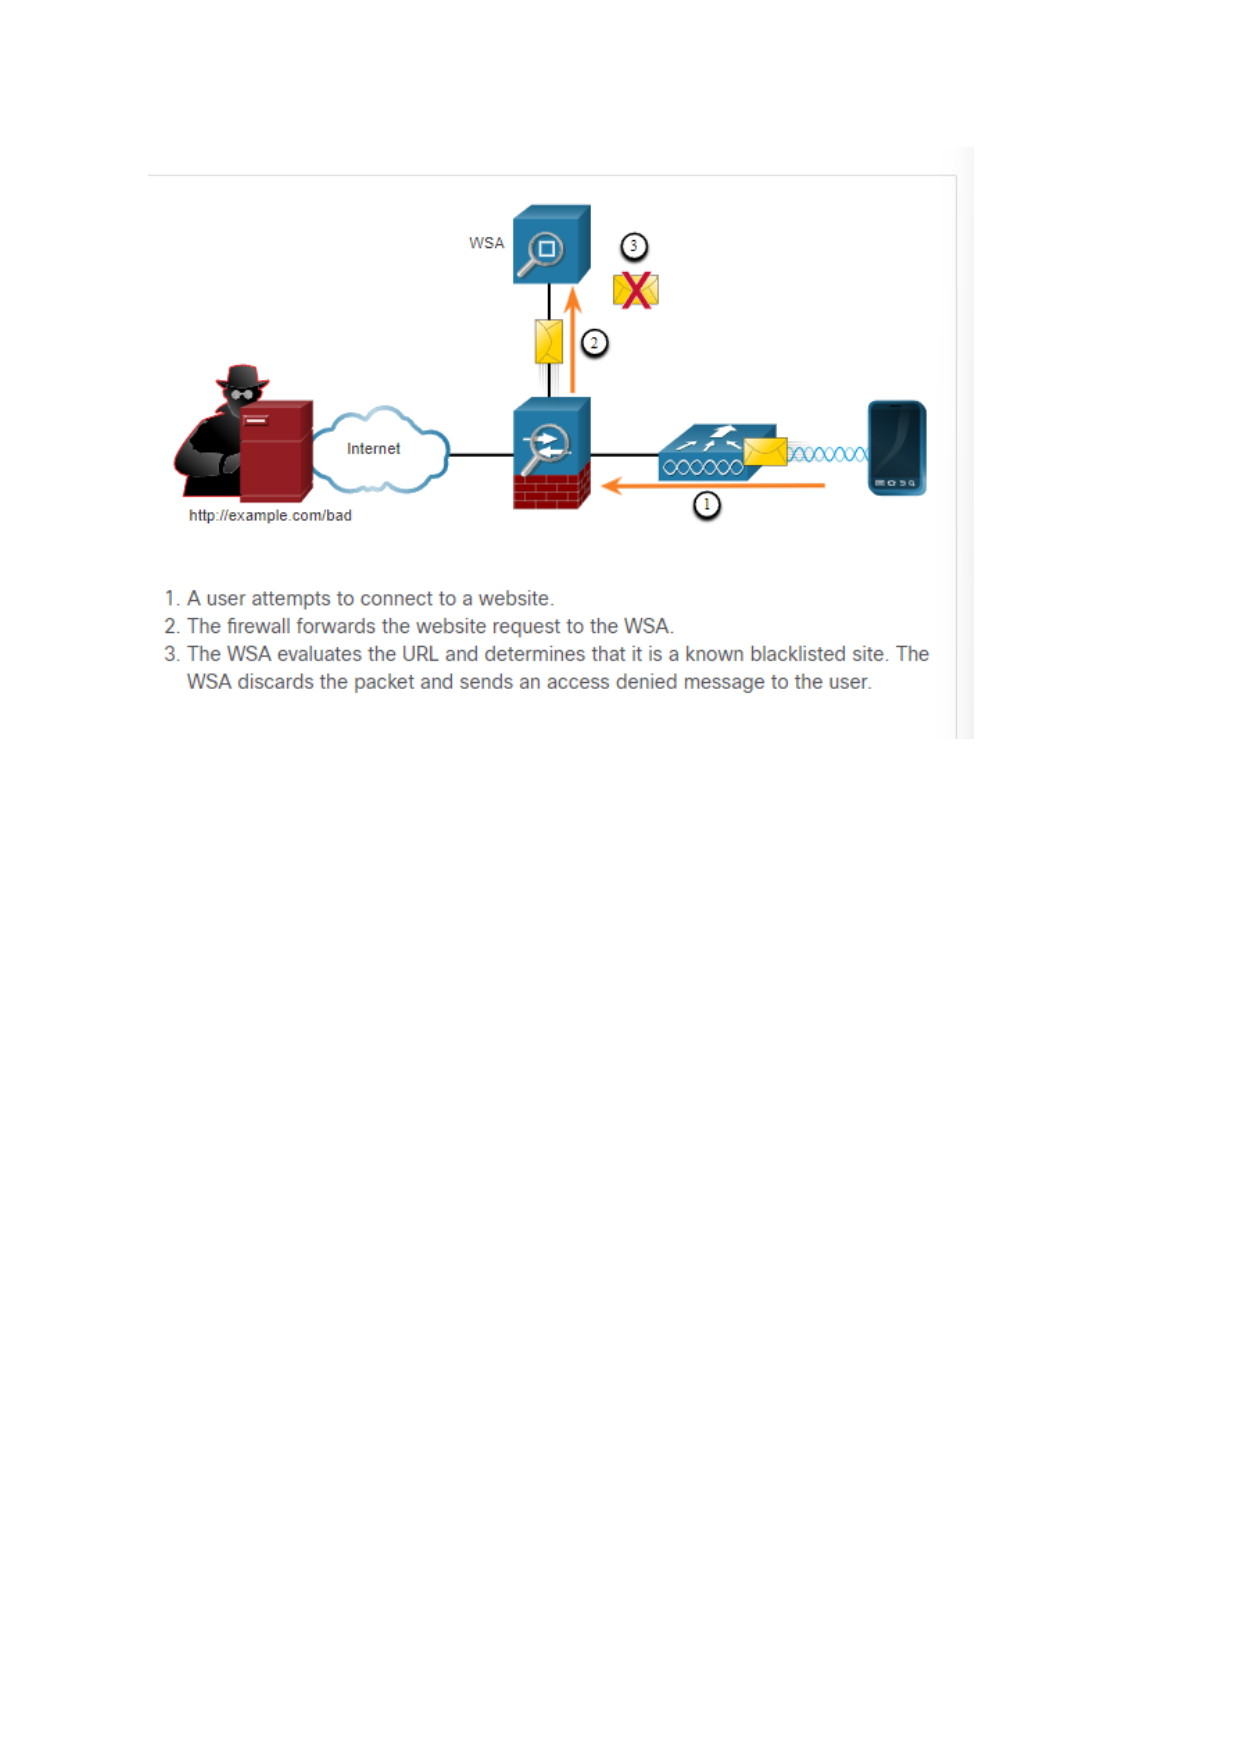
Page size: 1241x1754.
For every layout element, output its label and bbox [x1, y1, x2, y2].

picture [147, 147, 974, 739]
